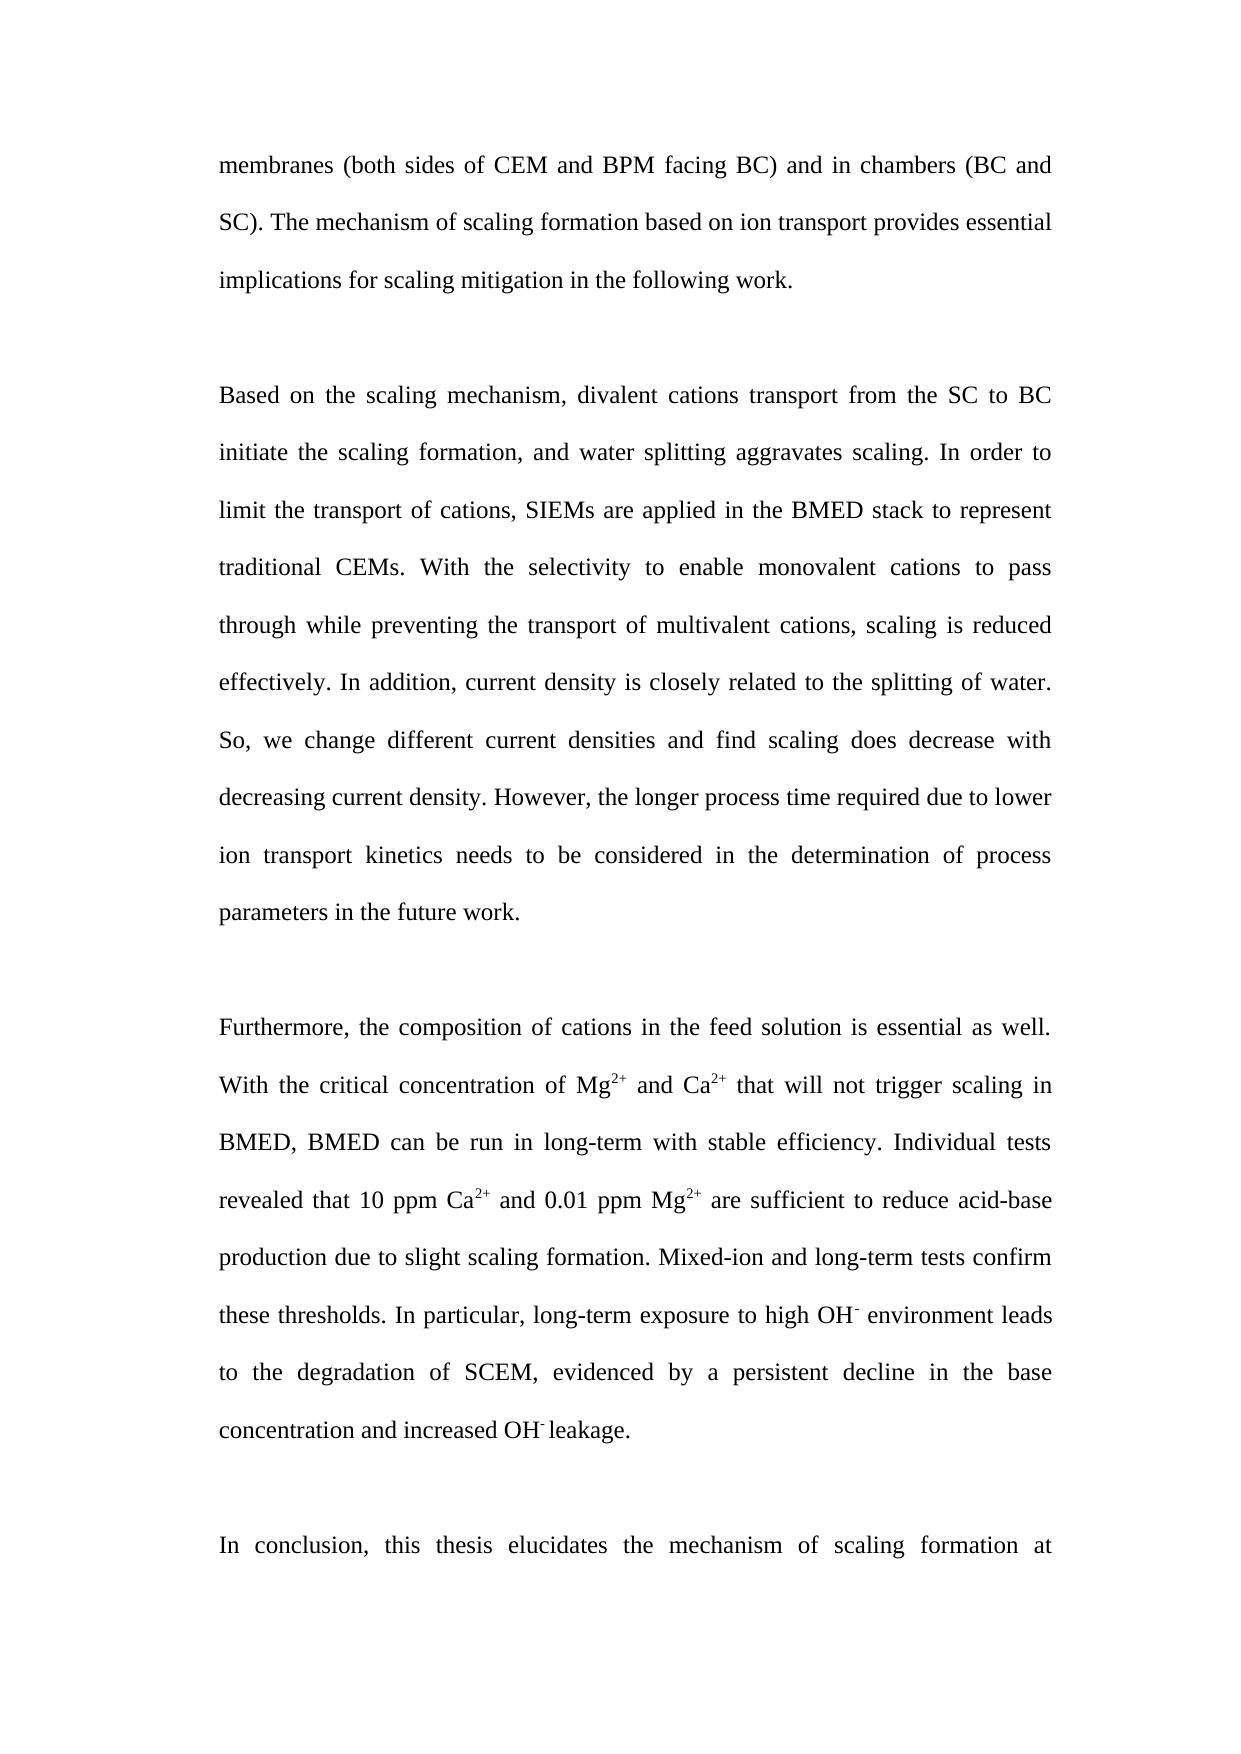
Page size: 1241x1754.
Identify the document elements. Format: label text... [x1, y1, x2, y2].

text Based on the scaling mechanism, divalent cations transport from the SC to BC initiate the scaling formation, and water splitting aggravates scaling. In order to limit the transport of cations, SIEMs are applied in the BMED stack to represent traditional CEMs. With the selectivity to enable monovalent cations to pass through while preventing the transport of multivalent cations, scaling is reduced effectively. In addition, current density is closely related to the splitting of water. So, we change different current densities and find scaling does decrease with decreasing current density. However, the longer process time required due to lower ion transport kinetics needs to be considered in the determination of process parameters in the future work. [218, 380, 1053, 926]
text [218, 1530, 1053, 1559]
text Furthermore, the composition of cations in the feed solution is essential as well. With the critical concentration of Mg2+ and Ca2+ that will not trigger scaling in BMED, BMED can be run in long-term with stable efficiency. Individual tests revealed that 10 ppm Ca2+ and 0.01 ppm Mg2+ are sufficient to reduce acid-base production due to slight scaling formation. Mixed-ion and long-term tests confirm these thresholds. In particular, long-term exposure to high OH- environment leads to the degradation of SCEM, evidenced by a persistent decline in the base concentration and increased OH- leakage. [218, 1012, 1053, 1444]
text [218, 150, 1053, 294]
